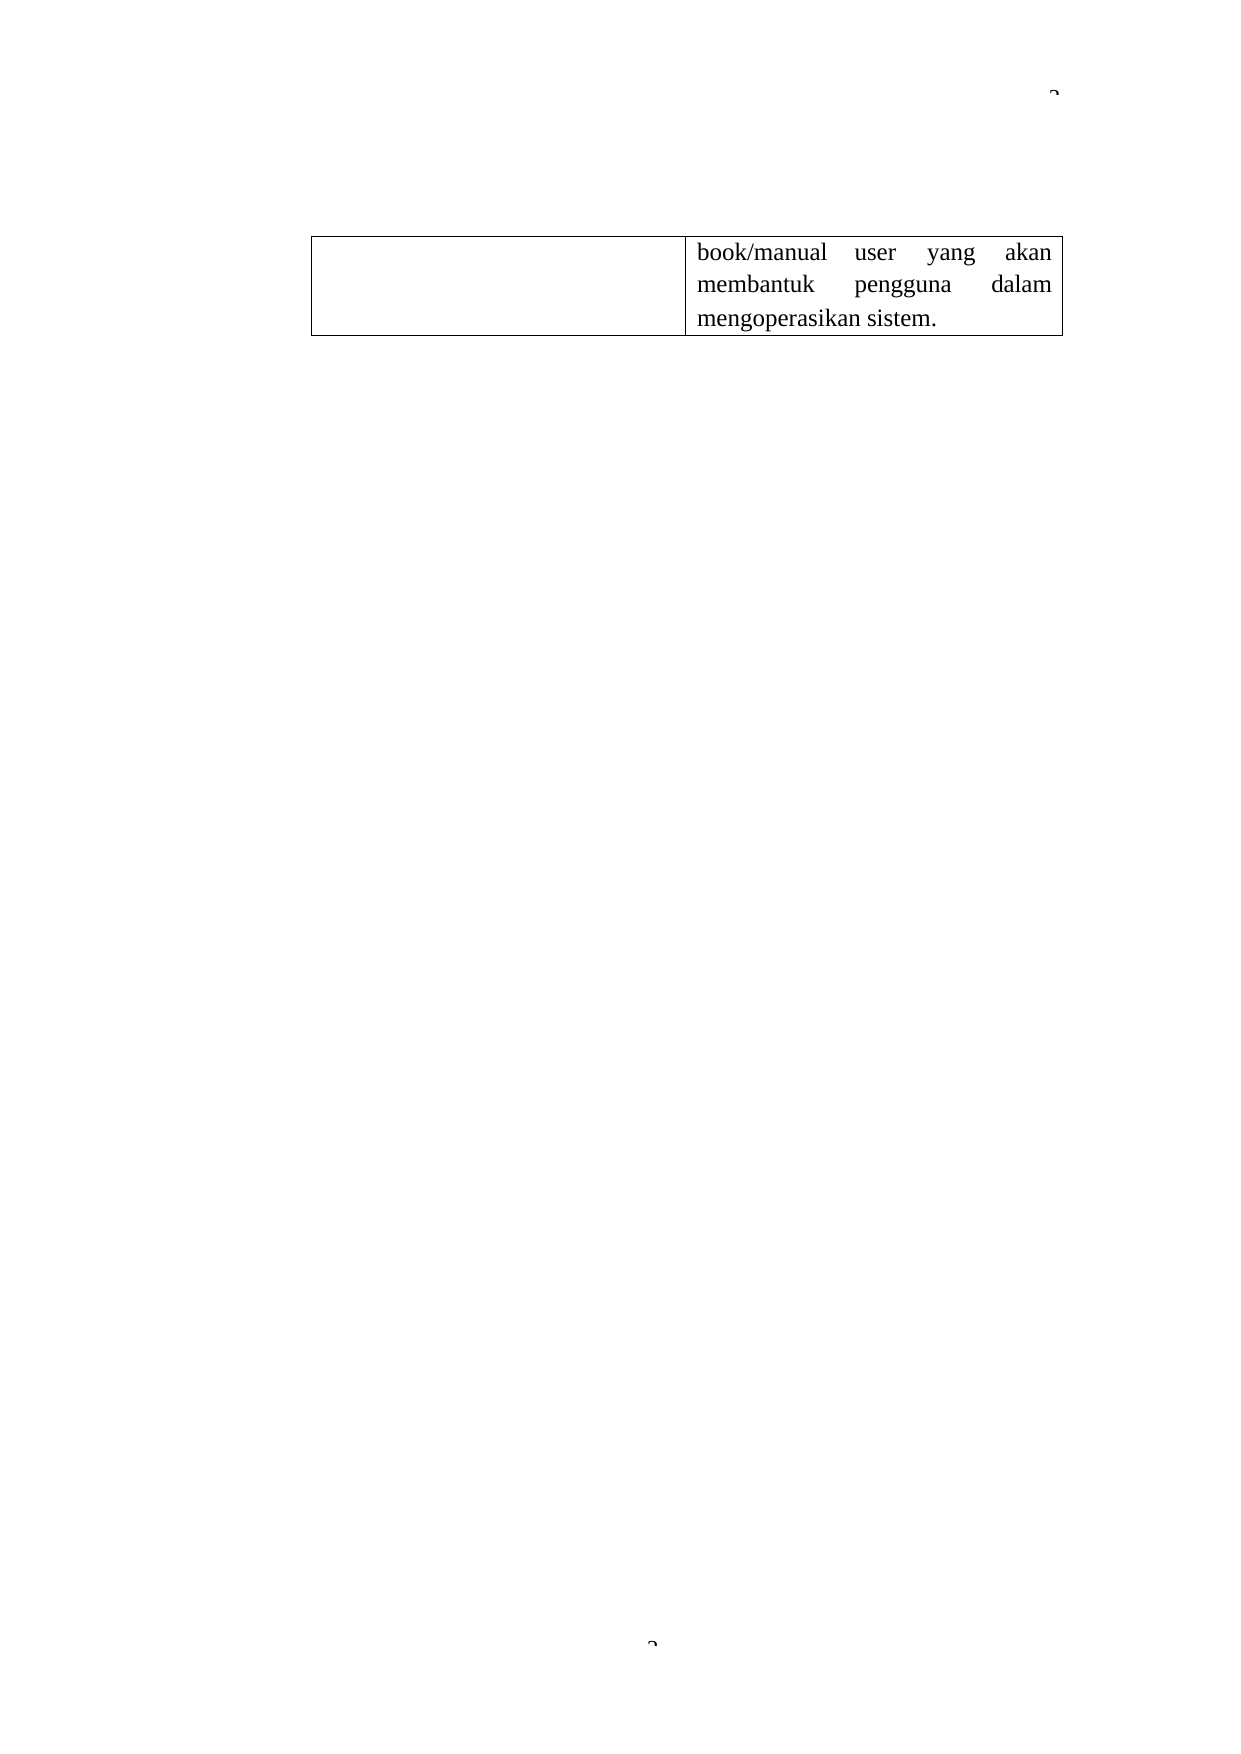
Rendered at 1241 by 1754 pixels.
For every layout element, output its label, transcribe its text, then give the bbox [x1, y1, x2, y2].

table_header [312, 237, 685, 335]
table_header book/manual user yang akan membantuk pengguna dalam mengoperasikan sistem. [686, 237, 1062, 335]
